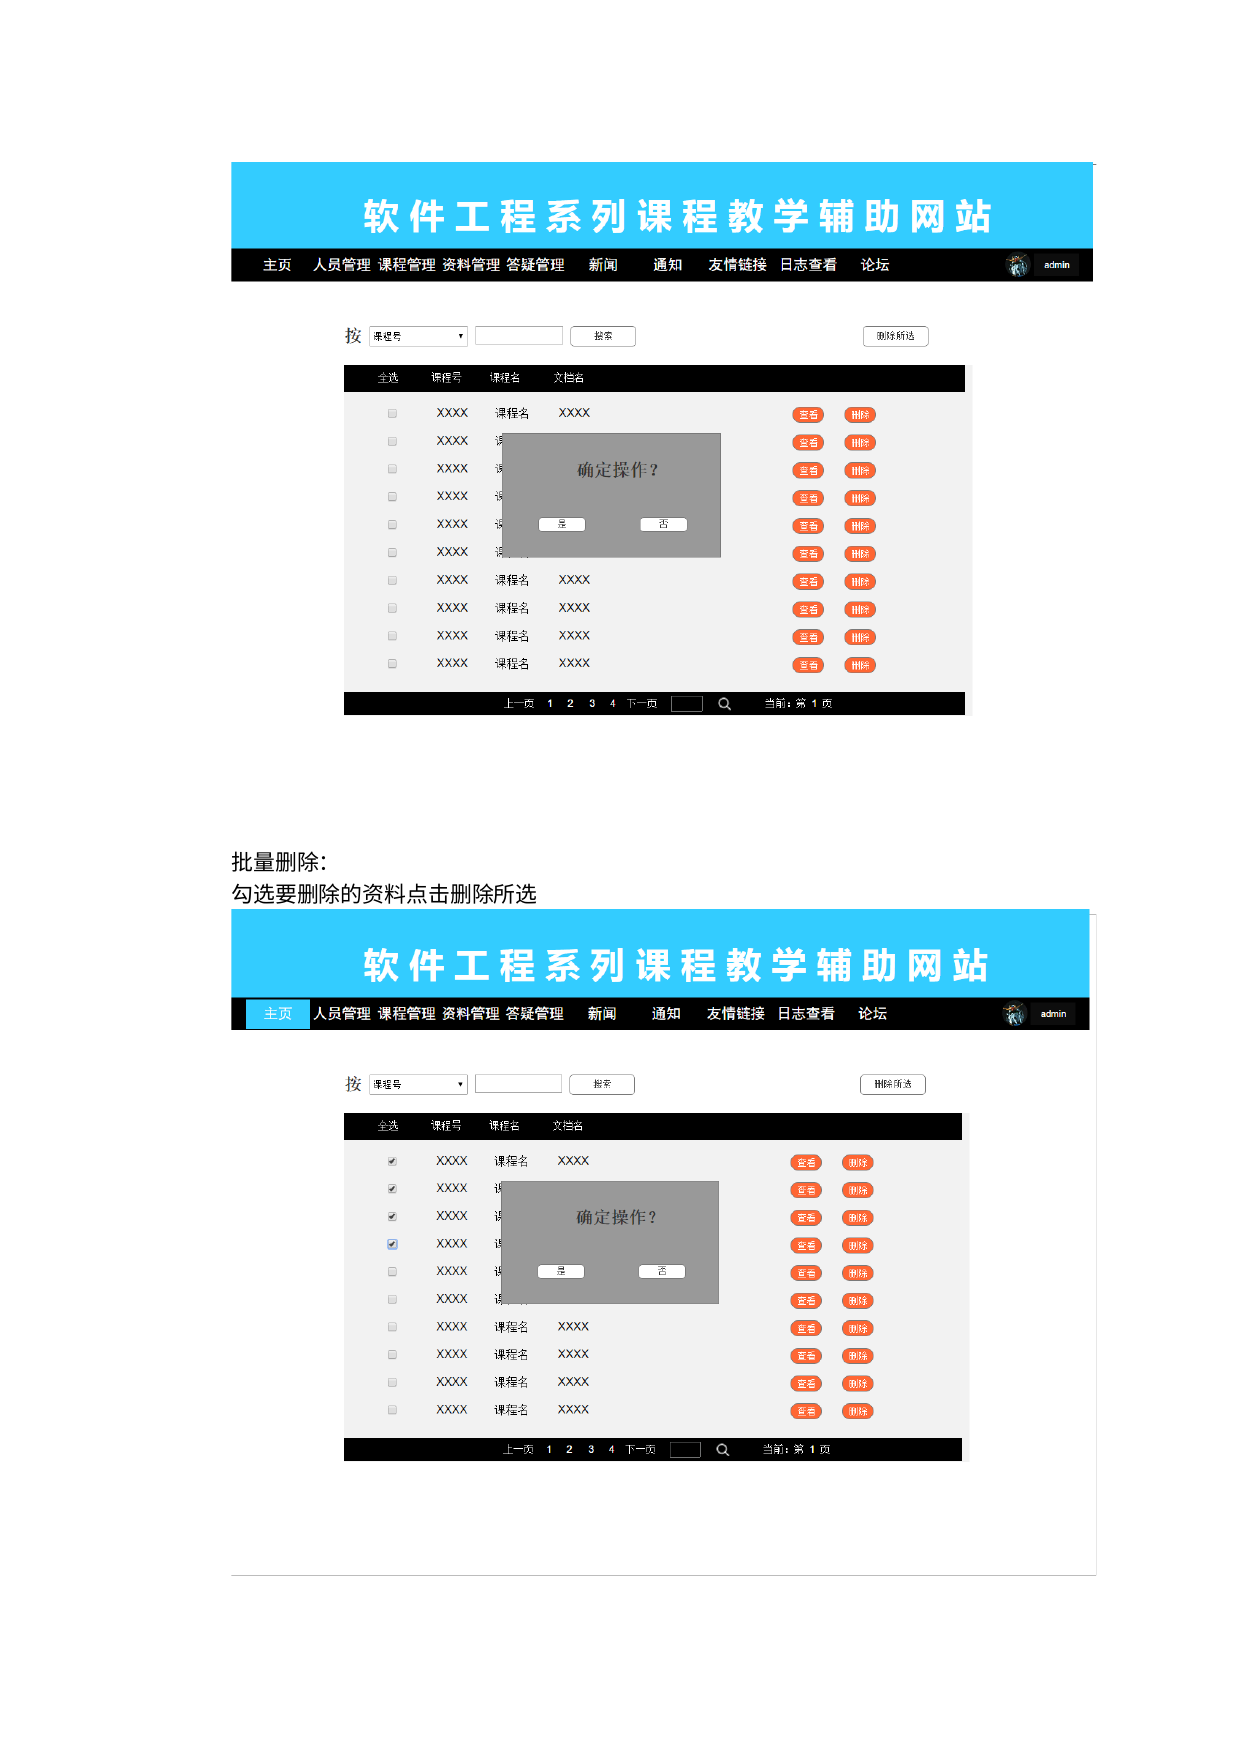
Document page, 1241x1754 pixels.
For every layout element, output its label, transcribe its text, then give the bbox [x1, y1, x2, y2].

text 批量删除： [231, 844, 1053, 877]
text 勾选要删除的资料点击删除所选 [231, 877, 1053, 909]
picture [231, 162, 1097, 828]
picture [231, 909, 1097, 1576]
